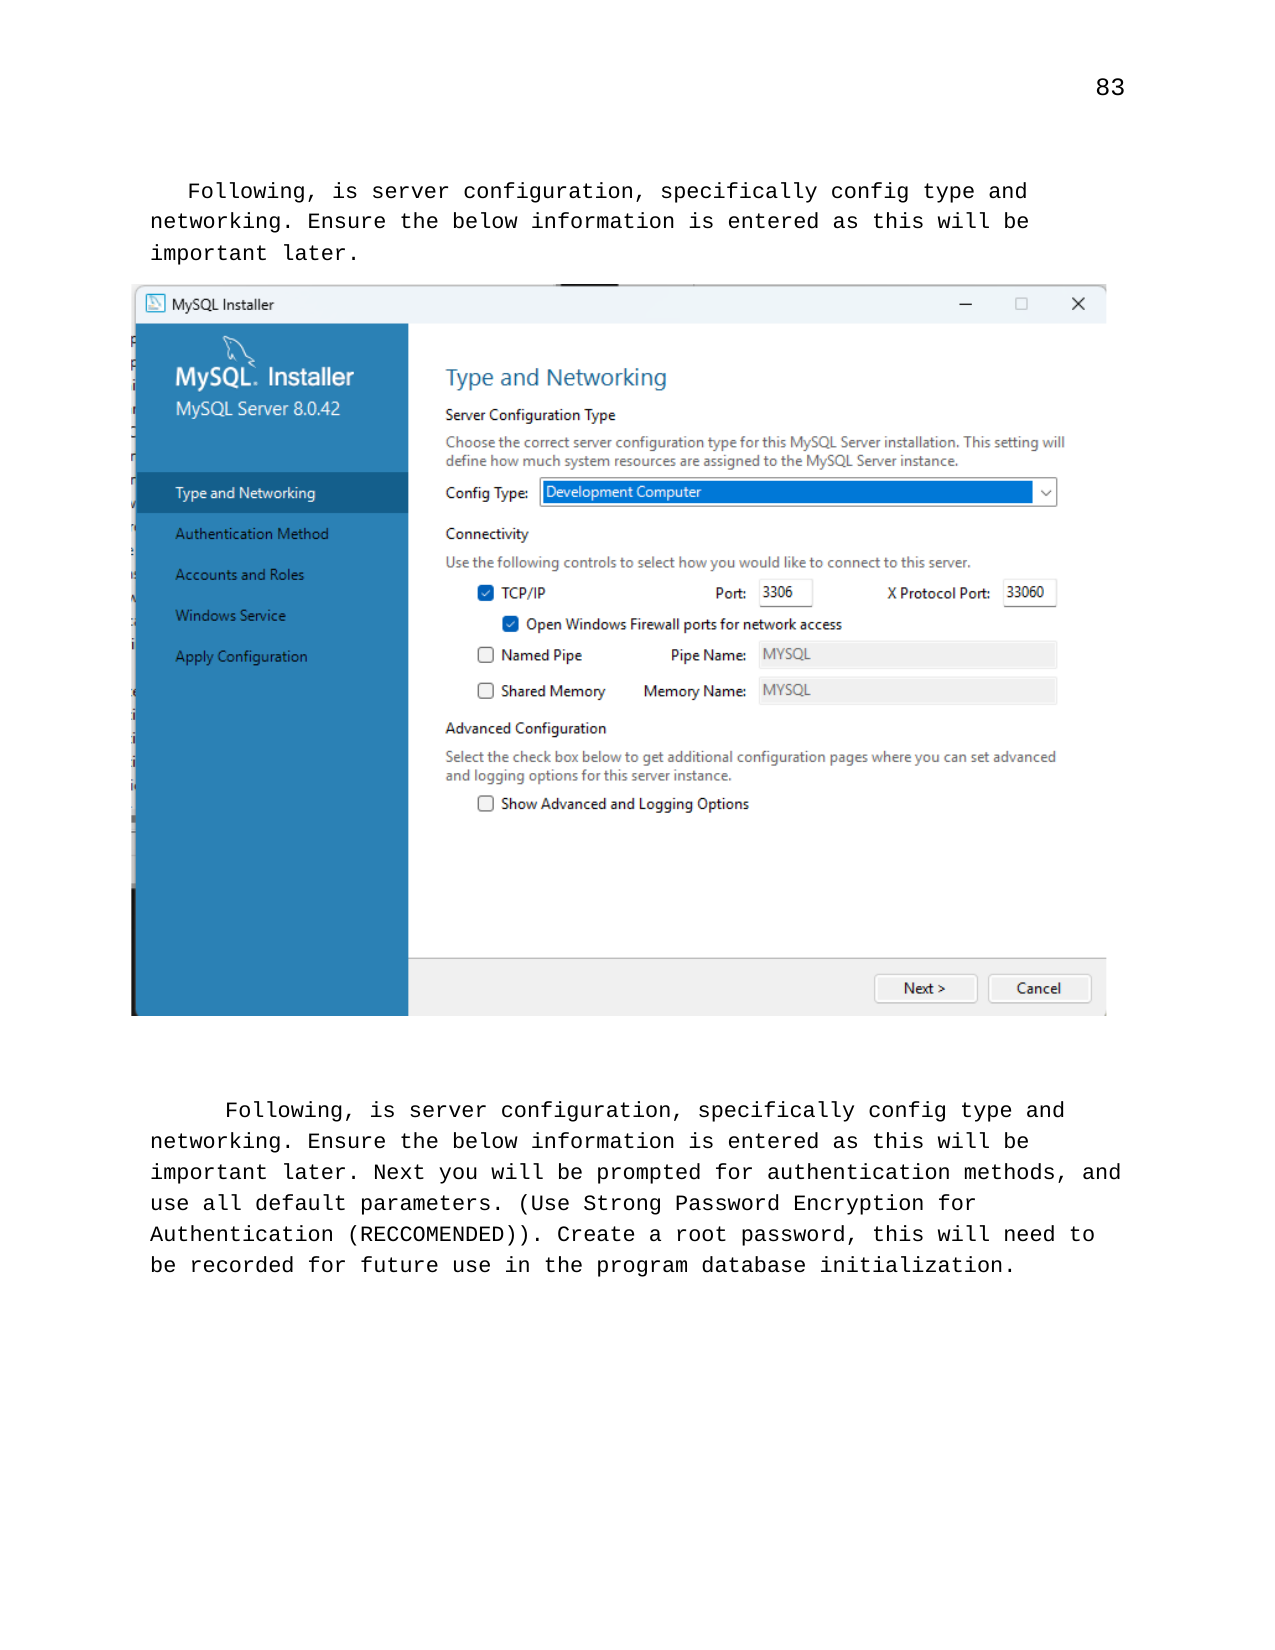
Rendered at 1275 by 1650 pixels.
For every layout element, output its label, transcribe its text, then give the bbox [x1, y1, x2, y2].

text Following, is server configuration, specifically config type and networking. Ensure the below information is entered as this will be important later. [150, 180, 1125, 266]
picture [131, 284, 1107, 1016]
text Following, is server configuration, specifically config type and networking. Ensure the below information is entered as this will be important later. Next you will be prompted for authentication methods, and use all default parameters. (Use Strong Password Encryption for Authentication (RECCOMENDED)). Create a root password, this will need to be recorded for future use in the program database initialization. [150, 1100, 1125, 1279]
